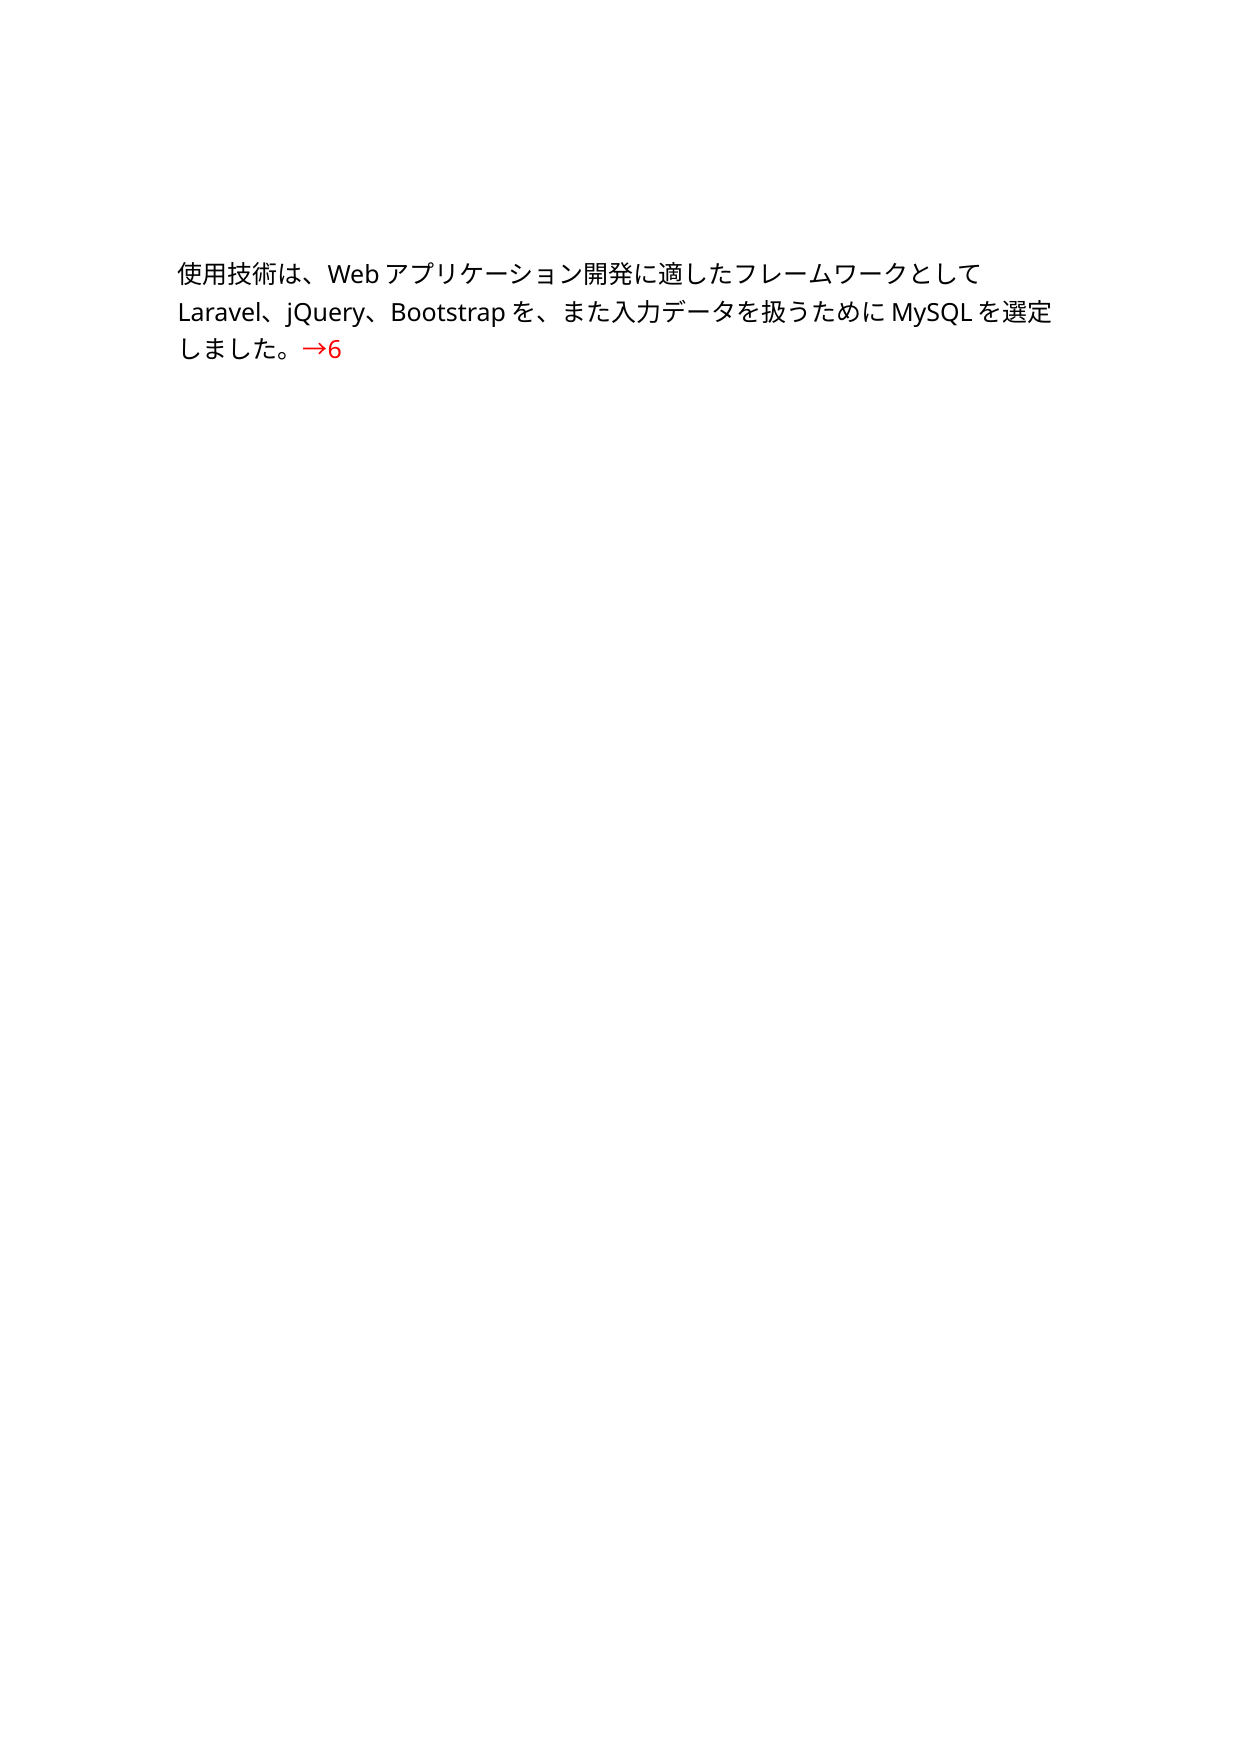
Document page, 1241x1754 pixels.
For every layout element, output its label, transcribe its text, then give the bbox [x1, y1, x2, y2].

text 使用技術は、Webアプリケーション開発に適したフレームワークとしてLaravel、jQuery、Bootstrapを、また入力データを扱うためにMySQLを選定しました。→6 [177, 254, 1063, 367]
